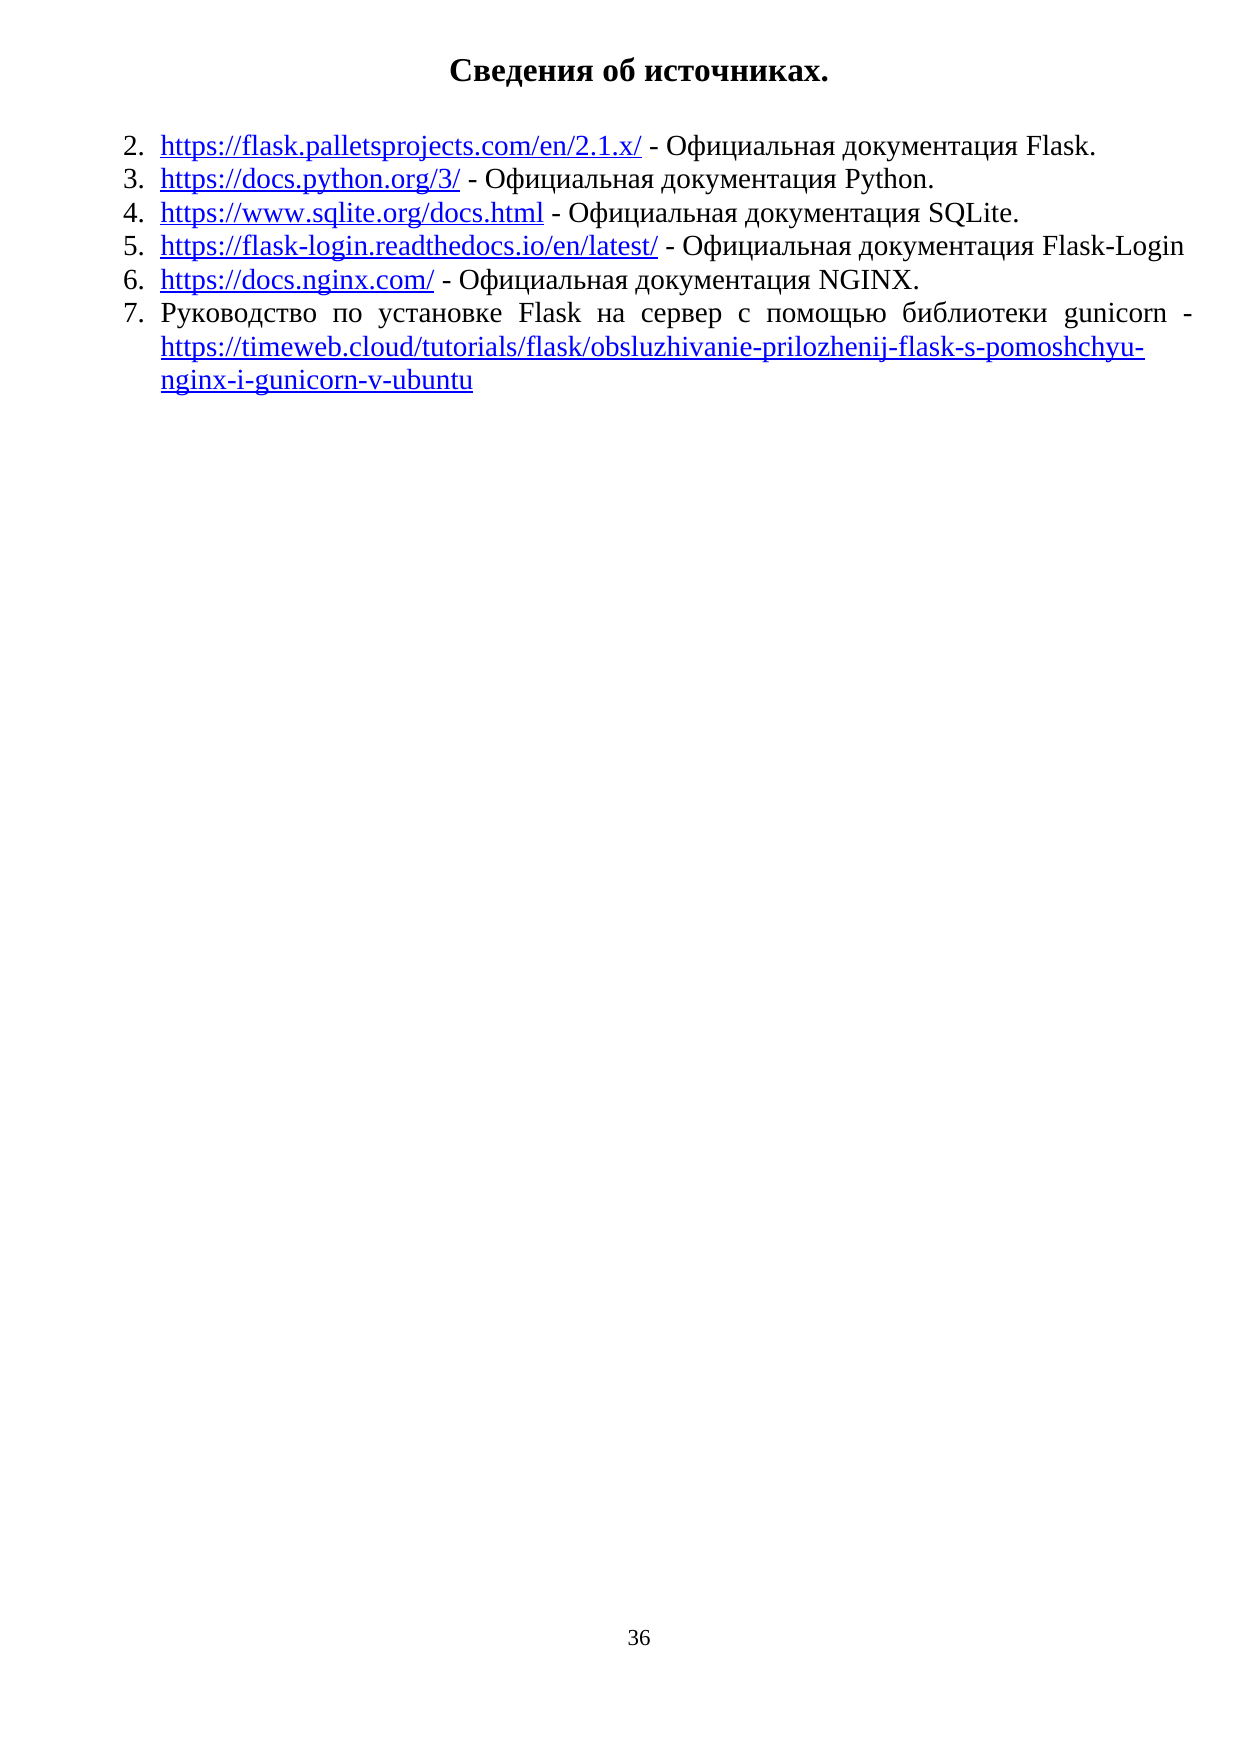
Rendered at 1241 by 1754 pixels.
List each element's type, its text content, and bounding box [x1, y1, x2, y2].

list https://www.sqlite.org/docs.html - Официальная документация SQLite. [123, 195, 1192, 228]
list https://flask.palletsprojects.com/en/2.1.x/ - Официальная документация Flask. [123, 128, 1192, 161]
list https://docs.nginx.com/ - Официальная документация NGINX. [123, 262, 1192, 295]
list https://docs.python.org/3/ - Официальная документация Python. [123, 161, 1192, 195]
subtitle Сведения об источниках. [85, 51, 1192, 89]
list https://flask-login.readthedocs.io/en/latest/ - Официальная документация Flask-Login [123, 228, 1192, 262]
list Руководство по установке Flask на сервер с помощью библиотеки gunicorn - https://timeweb.cloud/tutorials/flask/obsluzhivanie-prilozhenij-flask-s-pomoshchyu-nginx-i-gunicorn-v-ubuntu [123, 295, 1192, 396]
